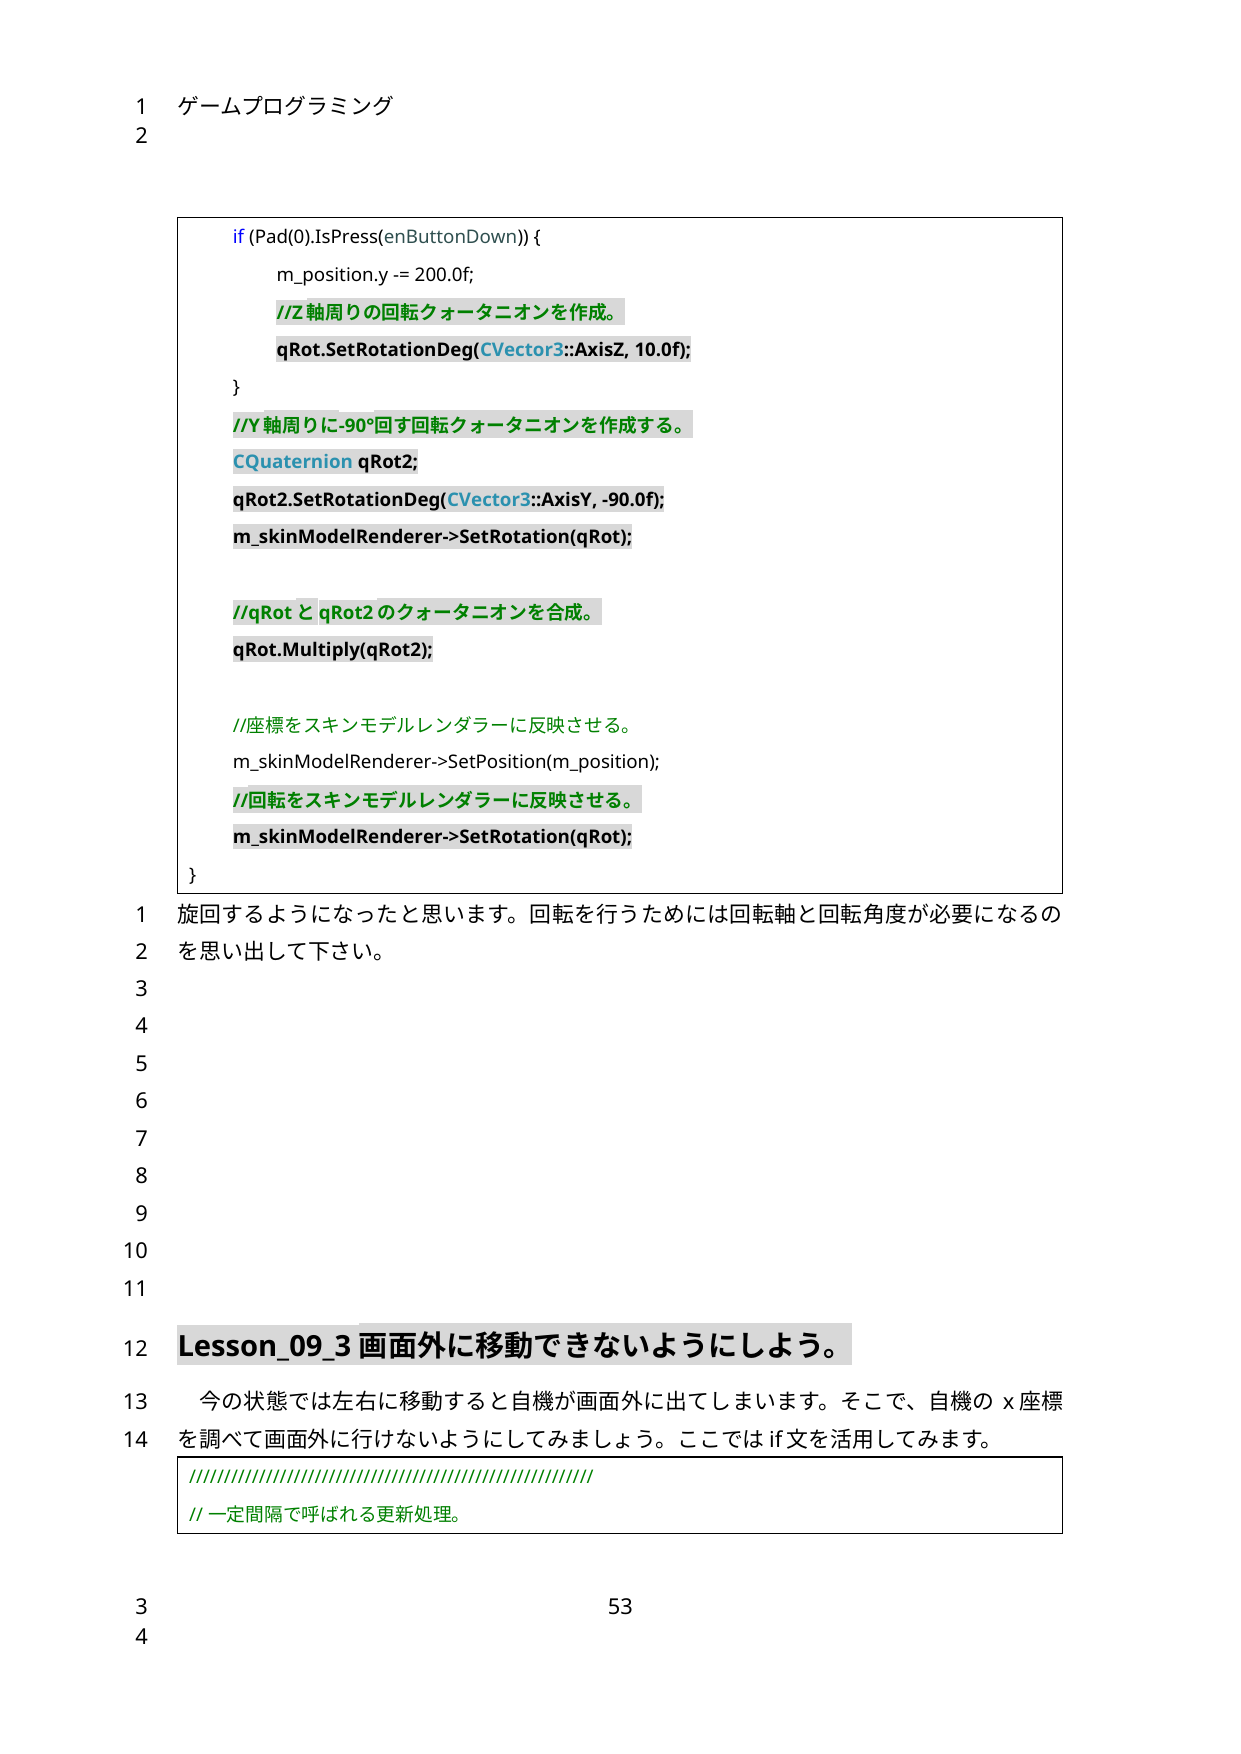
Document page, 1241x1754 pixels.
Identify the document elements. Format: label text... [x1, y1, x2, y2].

text 今の状態では左右に移動すると自機が画面外に出てしまいます。そこで、自機のx座標を調べて画面外に行けないようにしてみましょう。ここではif文を活用してみます。 [177, 1381, 1063, 1456]
text 旋回するようになったと思います。回転を行うためには回転軸と回転角度が必要になるのを思い出して下さい。 [177, 894, 1063, 969]
subtitle Lesson_09_3 画面外に移動できないようにしよう。 [177, 1306, 1063, 1381]
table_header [178, 1458, 1062, 1532]
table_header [178, 218, 1062, 893]
